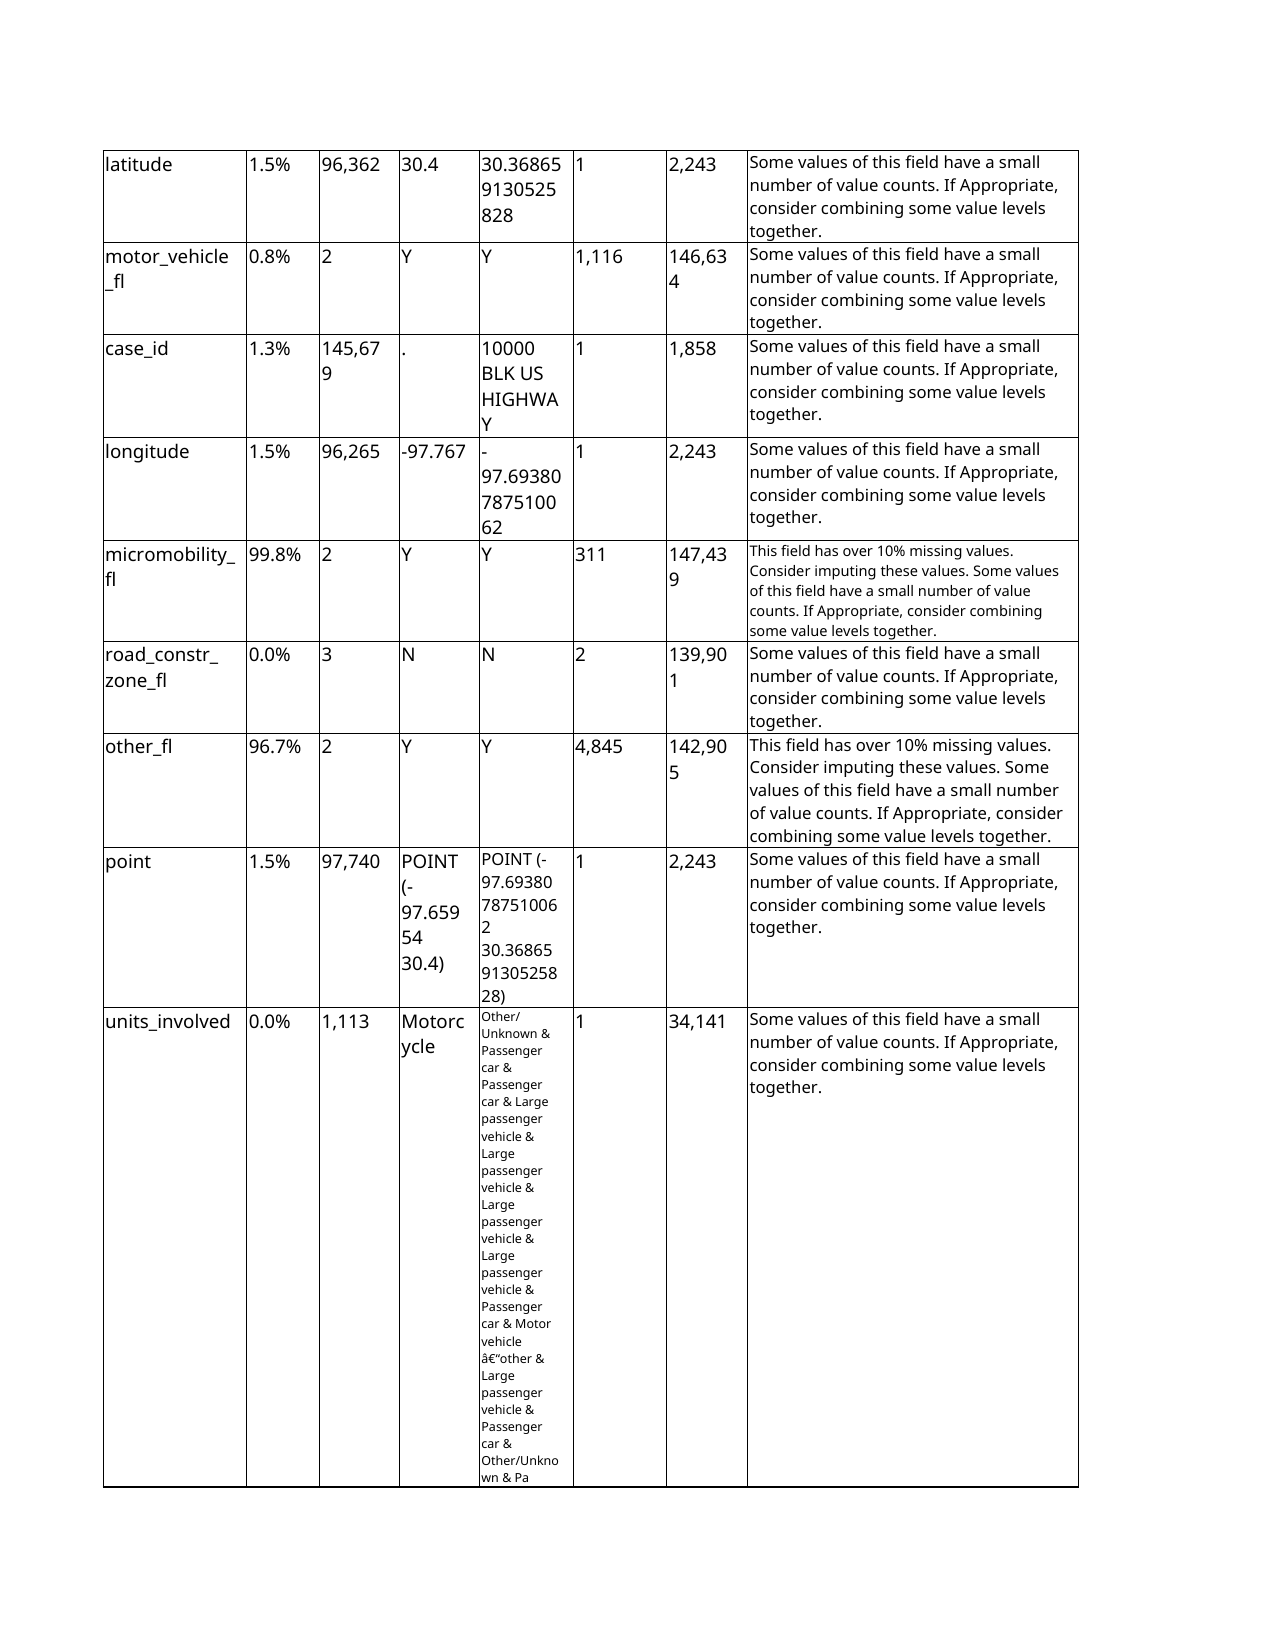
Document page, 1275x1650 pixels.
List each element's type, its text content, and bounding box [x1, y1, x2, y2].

table_cell 2 [320, 243, 399, 334]
table_cell 1.5% [247, 848, 319, 1007]
table_cell 1 [574, 1008, 666, 1486]
table_cell Y [400, 734, 479, 847]
table_cell 2,243 [667, 151, 747, 242]
table_cell 2 [320, 541, 399, 641]
table_cell This field has over 10% missing values. Consider imputing these values. Some values of this field have a small number of value counts. If Appropriate, consider combining some value levels together. [748, 734, 1078, 847]
table_cell longitude [104, 438, 246, 540]
table_cell 96.7% [247, 734, 319, 847]
table_cell 30.368659130525828 [480, 151, 573, 242]
table_cell N [480, 642, 573, 732]
table_cell 145,679 [320, 335, 399, 437]
table_cell 139,901 [667, 642, 747, 732]
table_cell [748, 151, 1078, 242]
table_cell 146,634 [667, 243, 747, 334]
table_cell 1 [574, 438, 666, 540]
table_cell Other/Unknown & Passenger car & Passenger car & Large passenger vehicle & Large passenger vehicle & Large passenger vehicle & Large passenger vehicle & Passenger car & Motor vehicle â€“other & Large passenger vehicle & Passenger car & Other/Unknown & Pa [480, 1008, 573, 1486]
table_cell This field has over 10% missing values. Consider imputing these values. Some values of this field have a small number of value counts. If Appropriate, consider combining some value levels together. [748, 541, 1078, 641]
table_cell 0.8% [247, 243, 319, 334]
table_cell Some values of this field have a small number of value counts. If Appropriate, consider combining some value levels together. [748, 243, 1078, 334]
table_cell 96,265 [320, 438, 399, 540]
table_cell 3 [320, 642, 399, 732]
table_cell -97.69380787510062 [480, 438, 573, 540]
table_cell 99.8% [247, 541, 319, 641]
table_cell Y [400, 541, 479, 641]
table_cell road_constr_ zone_fl [104, 642, 246, 732]
table_cell 1,858 [667, 335, 747, 437]
table_cell 1.5% [247, 151, 319, 242]
table_cell 311 [574, 541, 666, 641]
table_cell 34,141 [667, 1008, 747, 1486]
table_cell 0.0% [247, 642, 319, 732]
table_cell 96,362 [320, 151, 399, 242]
table_cell other_fl [104, 734, 246, 847]
table_cell 1,116 [574, 243, 666, 334]
table_cell 30.4 [400, 151, 479, 242]
table_cell 97,740 [320, 848, 399, 1007]
table_cell 2 [574, 642, 666, 732]
table_cell Some values of this field have a small number of value counts. If Appropriate, consider combining some value levels together. [748, 642, 1078, 732]
table_cell POINT (-97.65954 30.4) [400, 848, 479, 1007]
table_cell Y [480, 243, 573, 334]
table_cell 142,905 [667, 734, 747, 847]
table_cell Y [480, 541, 573, 641]
table_cell 1.3% [247, 335, 319, 437]
table_cell 1 [574, 848, 666, 1007]
table_cell 2,243 [667, 848, 747, 1007]
table_cell 10000 BLK US HIGHWAY [480, 335, 573, 437]
table_cell Y [480, 734, 573, 847]
table_cell 1,113 [320, 1008, 399, 1486]
table_cell Some values of this field have a small number of value counts. If Appropriate, consider combining some value levels together. [748, 335, 1078, 437]
table_cell . [400, 335, 479, 437]
table_cell Some values of this field have a small number of value counts. If Appropriate, consider combining some value levels together. [748, 438, 1078, 540]
table_cell -97.767 [400, 438, 479, 540]
table_cell micromobility_fl [104, 541, 246, 641]
table_cell latitude [104, 151, 246, 242]
table_cell 1 [574, 151, 666, 242]
table_cell 4,845 [574, 734, 666, 847]
table_cell 2,243 [667, 438, 747, 540]
table_cell Some values of this field have a small number of value counts. If Appropriate, consider combining some value levels together. [748, 848, 1078, 1007]
table_cell POINT (-97.69380787510062 30.368659130525828) [480, 848, 573, 1007]
table_cell motor_vehicle_fl [104, 243, 246, 334]
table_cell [748, 1008, 1078, 1486]
table_cell 1.5% [247, 438, 319, 540]
table_cell point [104, 848, 246, 1007]
table_cell Y [400, 243, 479, 334]
table_cell 0.0% [247, 1008, 319, 1486]
table_cell 1 [574, 335, 666, 437]
table_cell units_involved [104, 1008, 246, 1486]
table_cell Motorcycle [400, 1008, 479, 1486]
table_cell N [400, 642, 479, 732]
table_cell 2 [320, 734, 399, 847]
table_cell case_id [104, 335, 246, 437]
table_cell 147,439 [667, 541, 747, 641]
